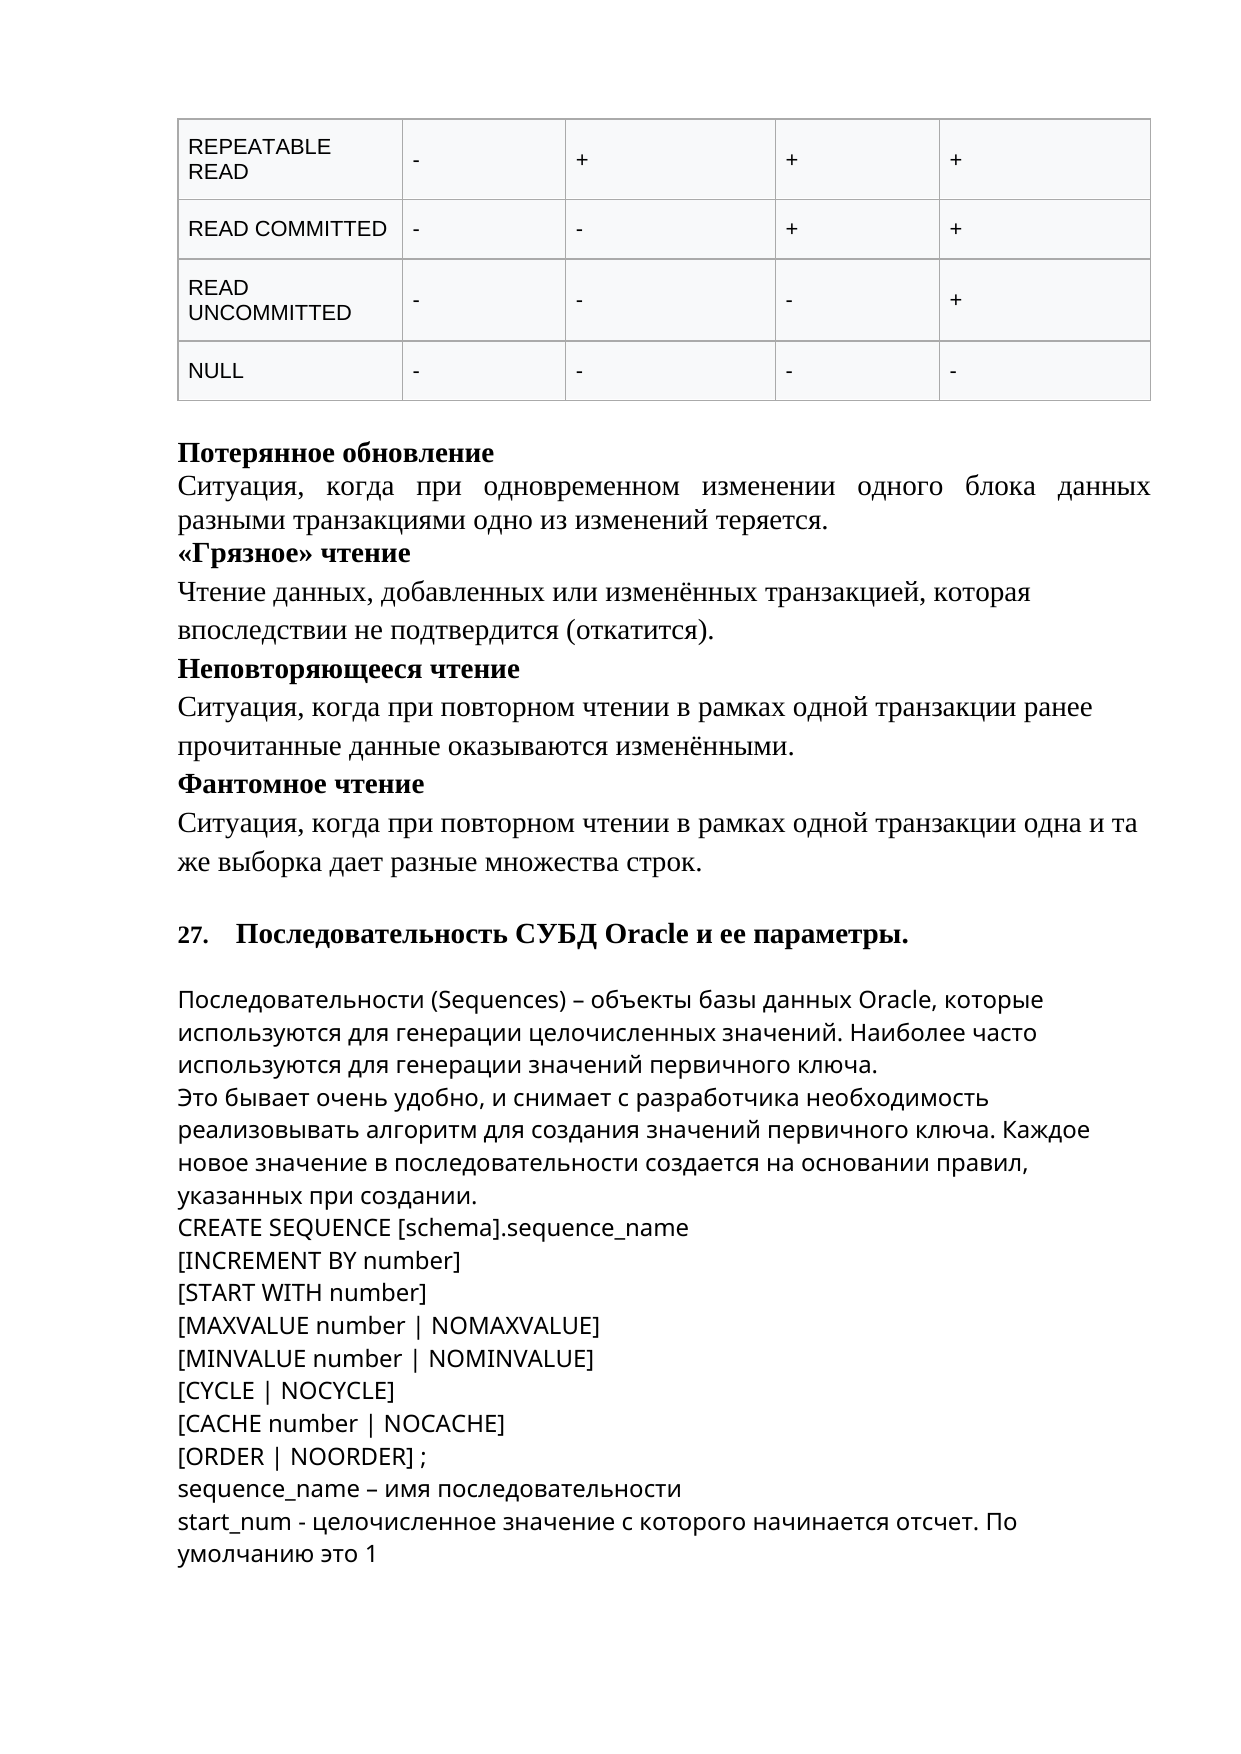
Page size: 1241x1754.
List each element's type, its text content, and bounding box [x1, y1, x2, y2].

table_cell + [940, 120, 1150, 198]
text CREATE SEQUENCE [schema].sequence_name [INCREMENT BY number] [START WITH number] [MAXVALUE number | NOMAXVALUE] [MINVALUE number | NOMINVALUE] [CYCLE | NOCYCLE] [CACHE number | NOCACHE] [ORDER | NOORDER] ; [177, 1211, 1128, 1472]
table_cell + [776, 200, 939, 258]
table_cell + [940, 260, 1150, 340]
table_cell READ COMMITTED [179, 200, 402, 258]
table_cell - [940, 342, 1150, 399]
table_cell - [776, 260, 939, 340]
text Ситуация, когда при повторном чтении в рамках одной транзакции ранее прочитанные данные оказываются изменёнными. [177, 689, 1152, 762]
text Ситуация, когда при повторном чтении в рамках одной транзакции одна и та же выборка дает разные множества строк. [177, 805, 1152, 877]
table_cell - [403, 120, 565, 198]
table_cell + [566, 120, 775, 198]
text Неповторяющееся чтение [177, 651, 1152, 684]
table_cell READ UNCOMMITTED [179, 260, 402, 340]
table_cell + [776, 120, 939, 198]
table_cell - [403, 260, 565, 340]
table_cell - [776, 342, 939, 399]
table_cell REPEATABLE READ [179, 120, 402, 198]
table_cell - [566, 260, 775, 340]
text Ситуация, когда при одновременном изменении одного блока данных разными транзакциями одно из изменений теряется. [177, 468, 1152, 535]
list Последовательность СУБД Oracle и ее параметры. [177, 916, 1152, 949]
text sequence_name – имя последовательности [177, 1472, 1128, 1504]
text Фантомное чтение [177, 767, 1152, 800]
text Последовательности (Sequences) – объекты базы данных Oracle, которые используются для генерации целочисленных значений. Наиболее часто используются для генерации значений первичного ключа. [177, 983, 1128, 1081]
table_cell + [940, 200, 1150, 258]
table_cell - [566, 200, 775, 258]
text Чтение данных, добавленных или изменённых транзакцией, которая впоследствии не подтвердится (откатится). [177, 574, 1152, 646]
text start_num - целочисленное значение с которого начинается отсчет. По умолчанию это 1 [177, 1504, 1128, 1570]
table_cell NULL [179, 342, 402, 399]
text «Грязное» чтение [177, 535, 1152, 569]
text Потерянное обновление [177, 435, 1152, 468]
table_cell - [403, 200, 565, 258]
table_cell - [403, 342, 565, 399]
table_cell - [566, 342, 775, 399]
text Это бывает очень удобно, и снимает с разработчика необходимость реализовывать алгоритм для создания значений первичного ключа. Каждое новое значение в последовательности создается на основании правил, указанных при создании. [177, 1081, 1128, 1211]
